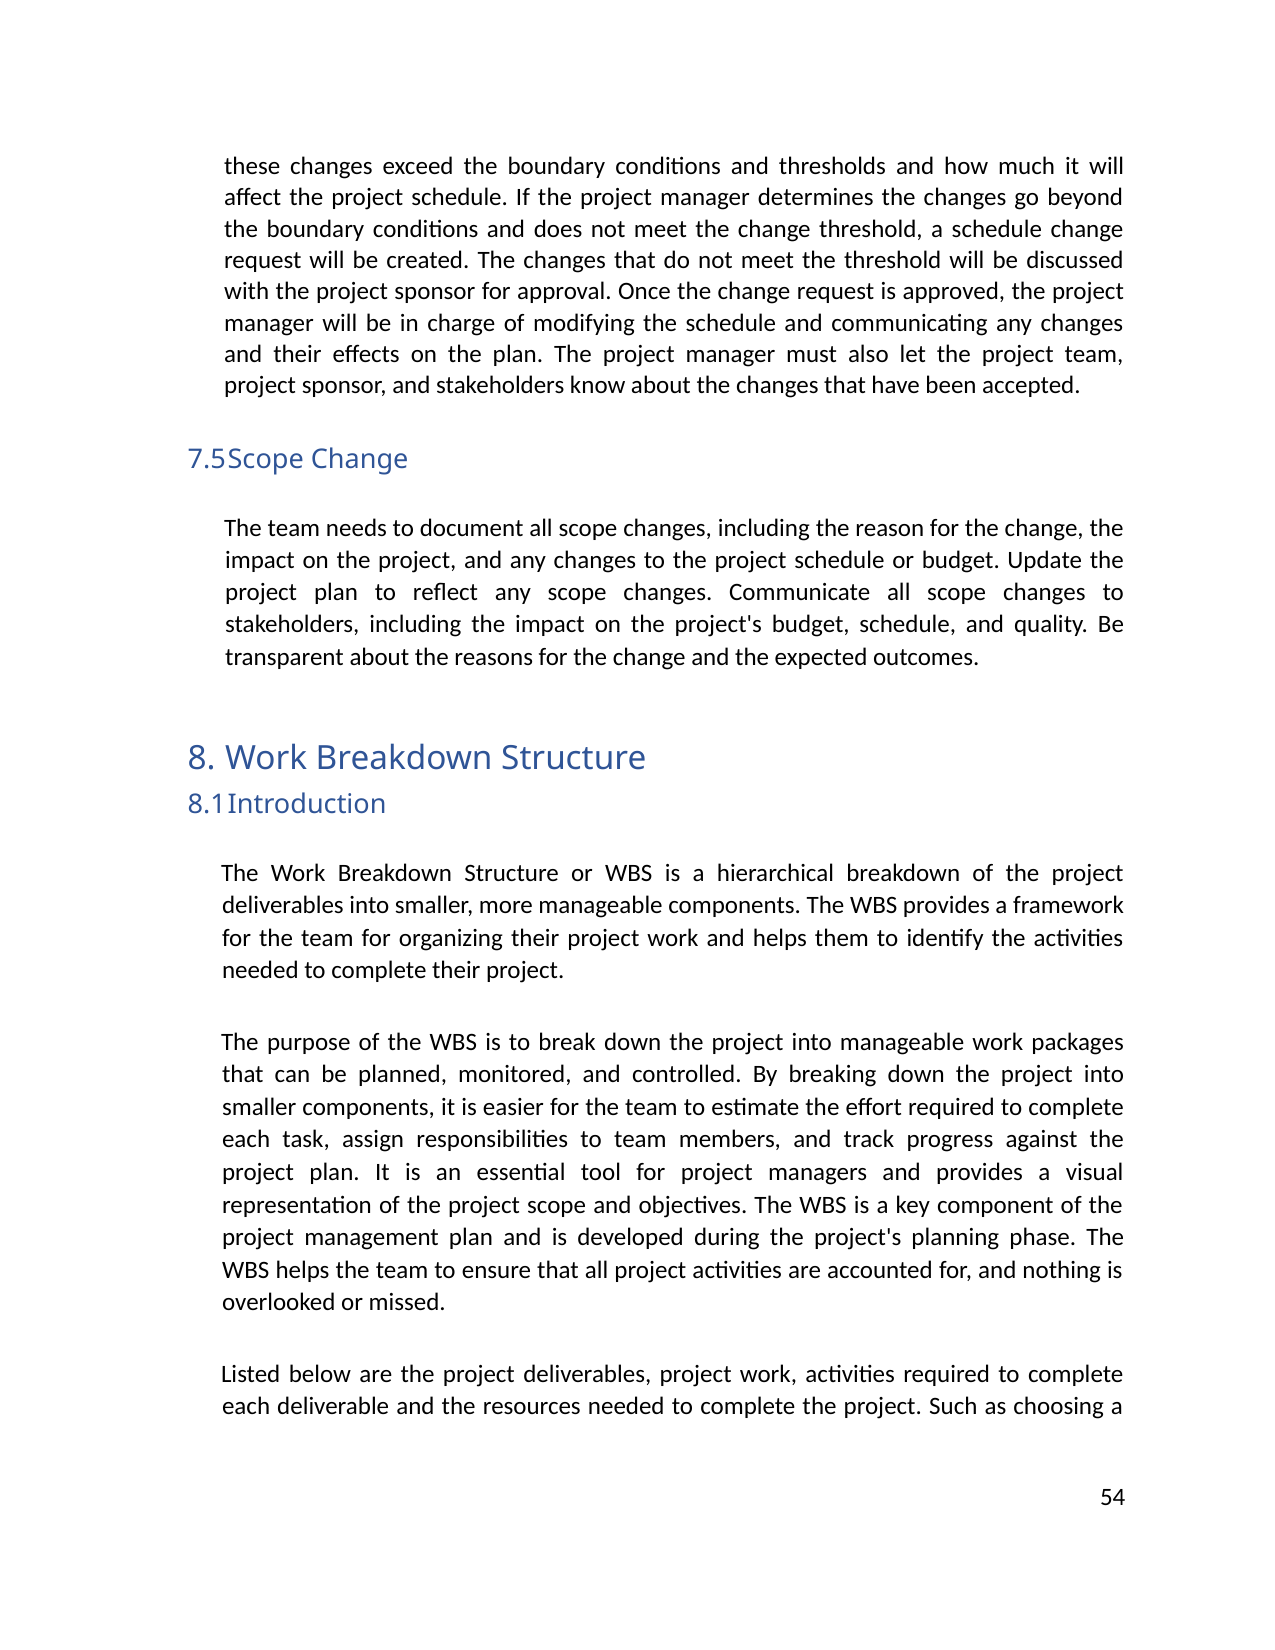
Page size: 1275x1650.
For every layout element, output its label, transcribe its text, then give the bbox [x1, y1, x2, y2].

subtitle Work Breakdown Structure [187, 733, 1125, 779]
text The purpose of the WBS is to break down the project into manageable work packages that can be planned, monitored, and controlled. By breaking down the project into smaller components, it is easier for the team to estimate the effort required to complete each task, assign responsibilities to team members, and track progress against the project plan. It is an essential tool for project managers and provides a visual representation of the project scope and objectives. The WBS is a key component of the project management plan and is developed during the project's planning phase. The WBS helps the team to ensure that all project activities are accounted for, and nothing is overlooked or missed. [221, 1026, 1125, 1317]
text The team needs to document all scope changes, including the reason for the change, the impact on the project, and any changes to the project schedule or budget. Update the project plan to reflect any scope changes. Communicate all scope changes to stakeholders, including the impact on the project's budget, schedule, and quality. Be transparent about the reasons for the change and the expected outcomes. [224, 512, 1125, 671]
text The Work Breakdown Structure or WBS is a hierarchical breakdown of the project deliverables into smaller, more manageable components. The WBS provides a framework for the team for organizing their project work and helps them to identify the activities needed to complete their project. [221, 857, 1125, 985]
subtitle Scope Change [187, 439, 1125, 476]
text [223, 150, 1125, 400]
subtitle Introduction [187, 784, 1125, 821]
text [221, 1358, 1125, 1421]
